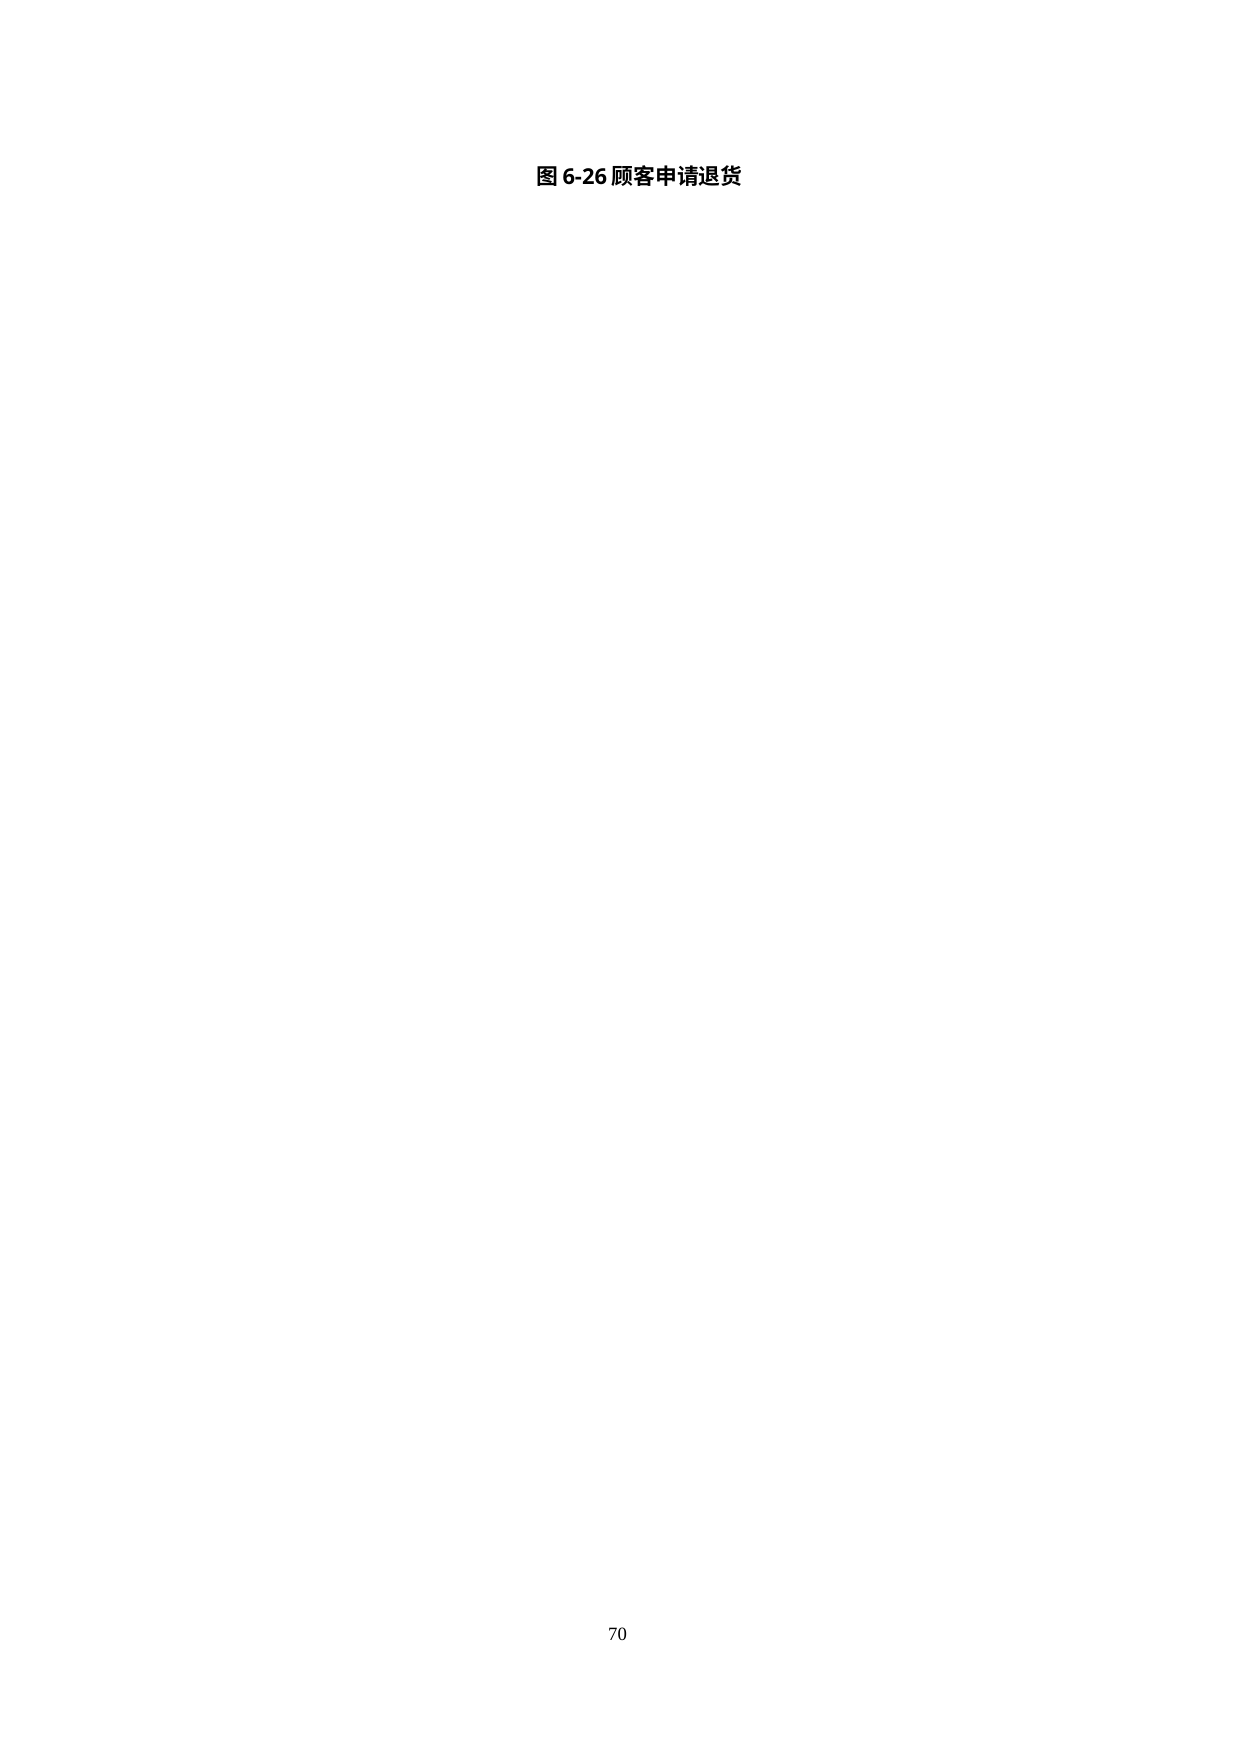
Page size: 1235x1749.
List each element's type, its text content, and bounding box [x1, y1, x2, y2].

text 图6-26顾客申请退货 [148, 159, 1087, 192]
